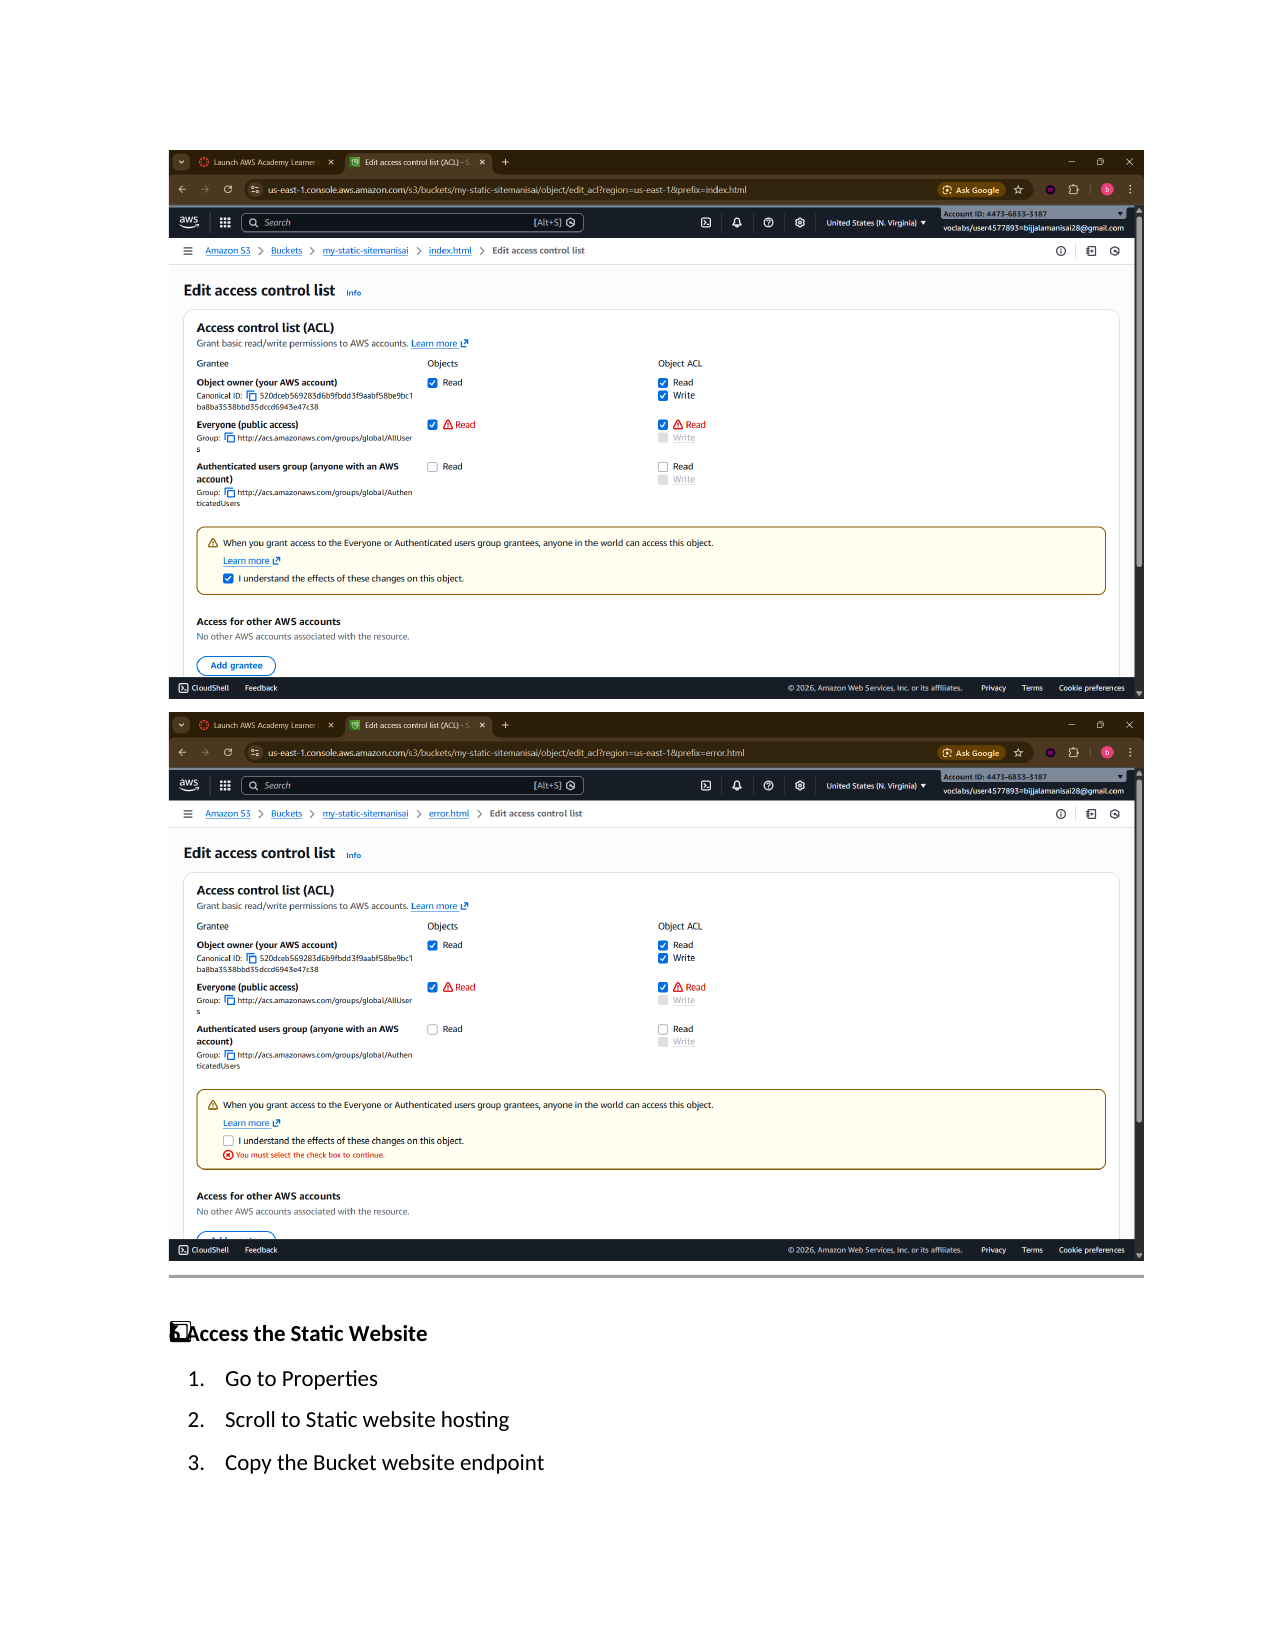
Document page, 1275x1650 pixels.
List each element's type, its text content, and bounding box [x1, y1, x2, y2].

picture [168, 712, 1144, 1261]
list Copy the Bucket website endpoint [187, 1448, 1125, 1476]
list Go to Properties [187, 1364, 1125, 1392]
picture [168, 150, 1144, 699]
list Scroll to Static website hosting [187, 1406, 1125, 1434]
list 6️⃣ Access the Static Website [169, 1317, 1125, 1348]
